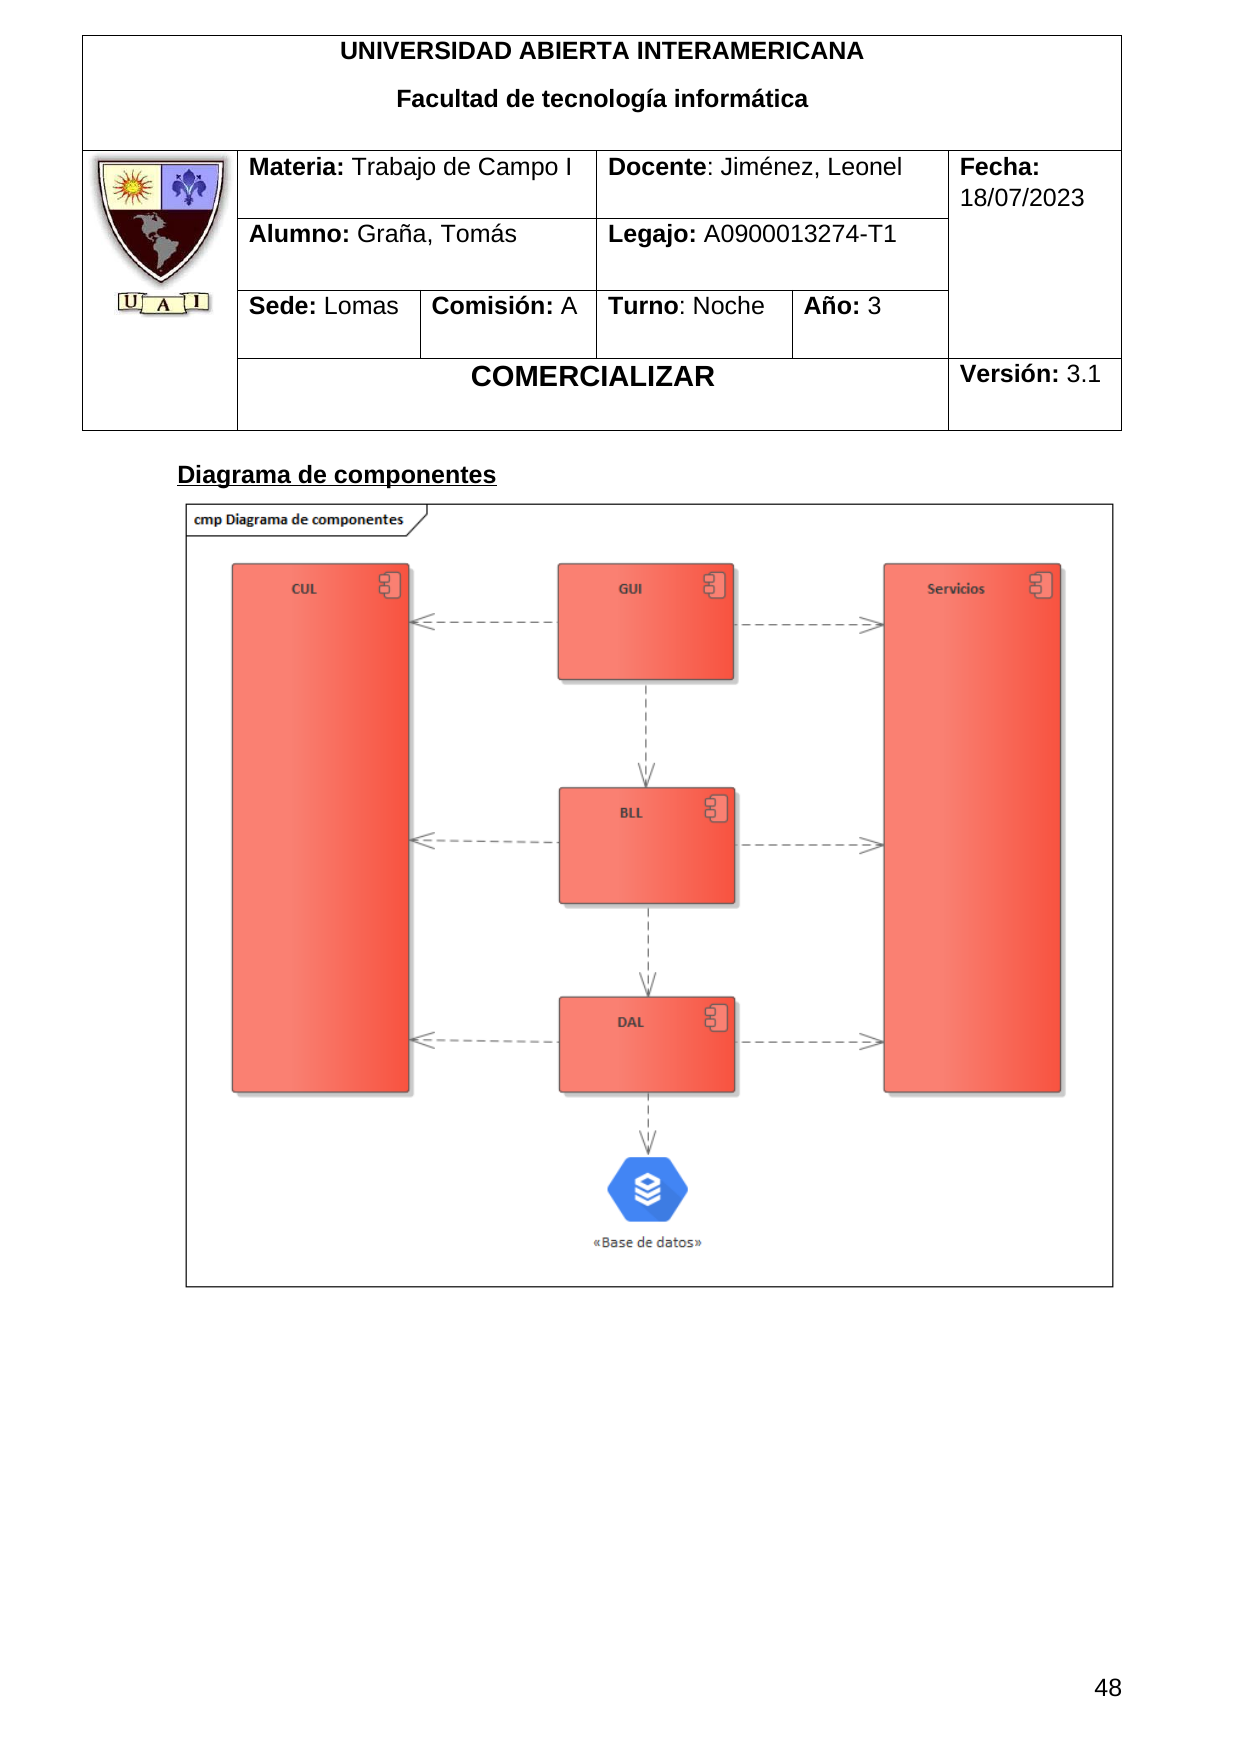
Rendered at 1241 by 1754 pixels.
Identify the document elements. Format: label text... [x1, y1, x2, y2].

picture [87, 151, 234, 320]
picture [177, 495, 1122, 1296]
subtitle Diagrama de componentes [177, 460, 1122, 488]
